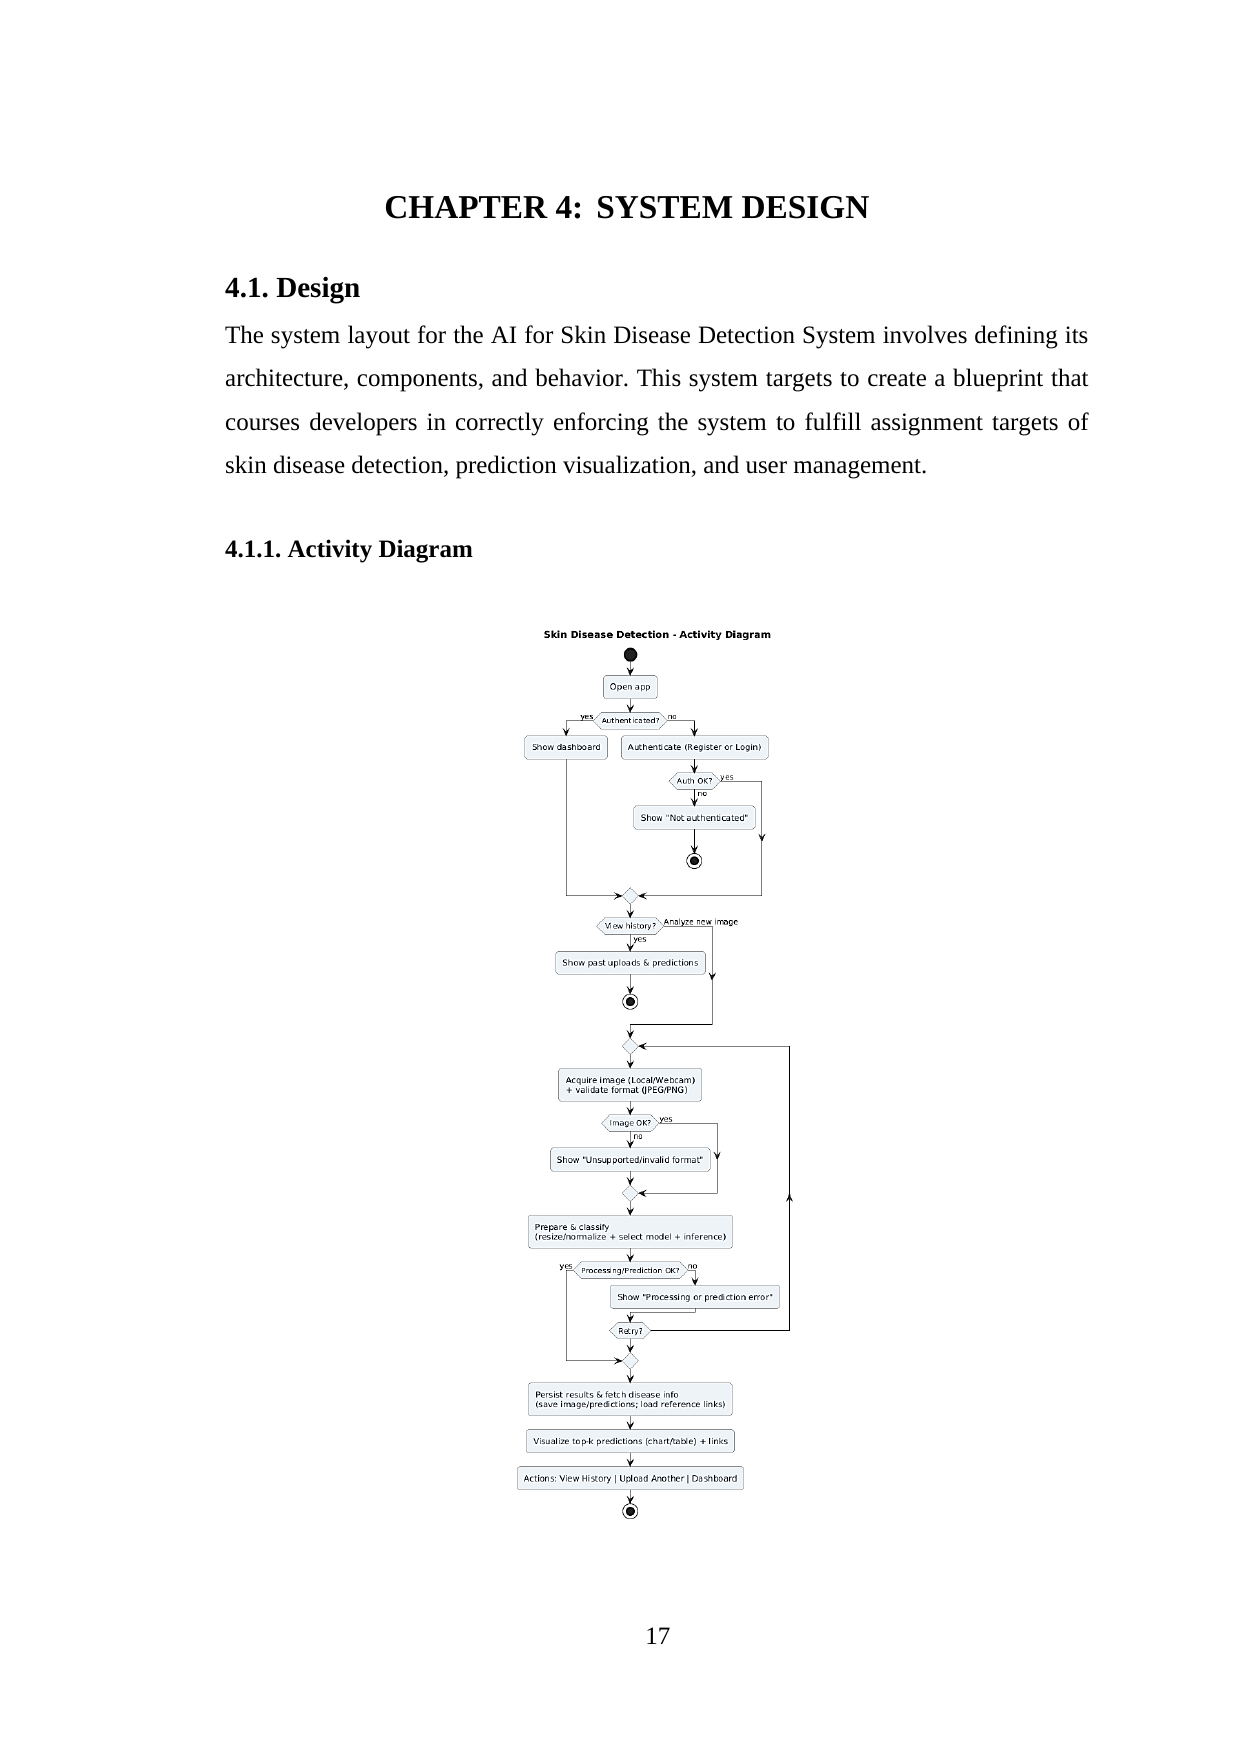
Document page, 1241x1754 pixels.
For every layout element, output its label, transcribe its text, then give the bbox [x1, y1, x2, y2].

picture [509, 615, 806, 1525]
subtitle 4.1.1. Activity Diagram [225, 534, 1090, 563]
subtitle 4.1. Design [225, 270, 1090, 303]
text The system layout for the AI for Skin Disease Detection System involves defining its architecture, components, and behavior. This system targets to create a blueprint that courses developers in correctly enforcing the system to fulfill assignment targets of skin disease detection, prediction visualization, and user management. [225, 320, 1090, 478]
subtitle SYSTEM DESIGN [262, 187, 1090, 226]
